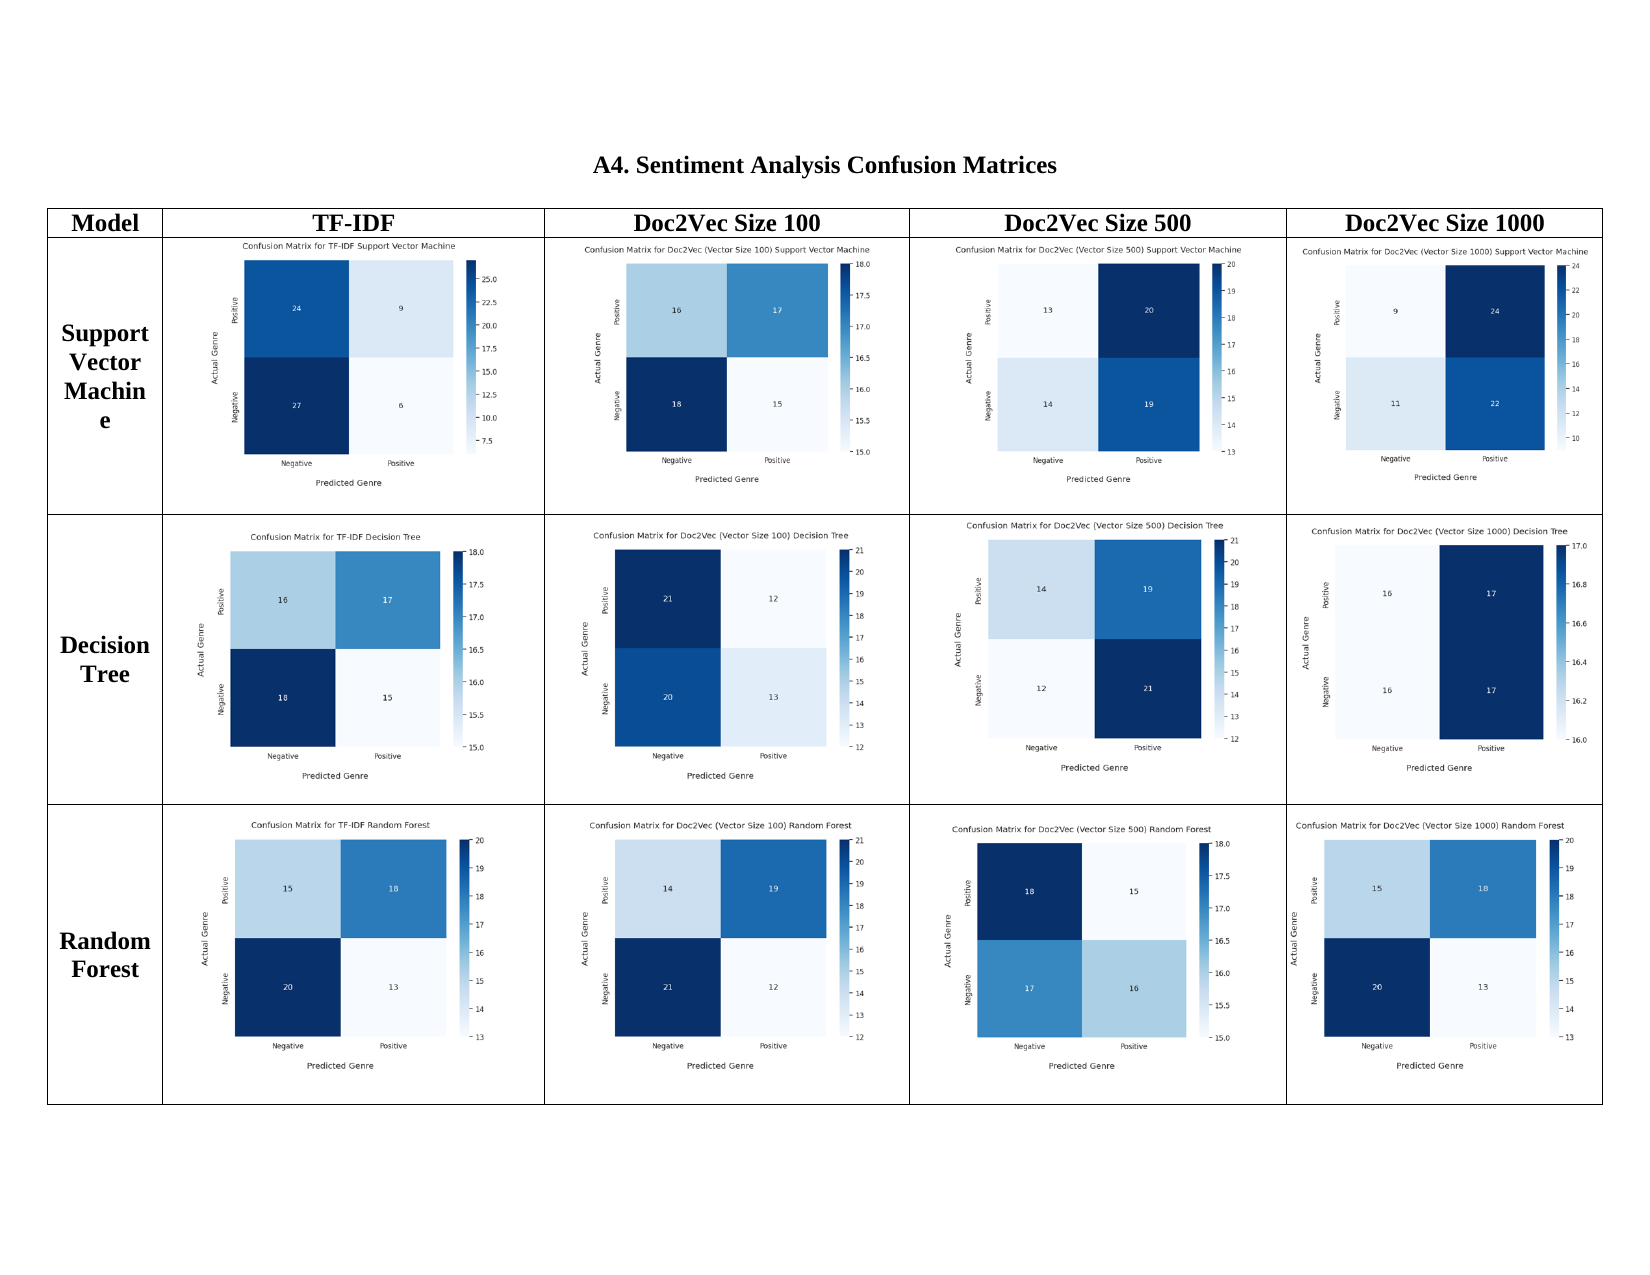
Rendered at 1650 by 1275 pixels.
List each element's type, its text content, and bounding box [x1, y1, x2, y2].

picture [1298, 523, 1591, 775]
picture [951, 242, 1245, 487]
table_cell [163, 238, 544, 513]
table_cell [1287, 805, 1602, 1104]
table_cell [163, 515, 544, 804]
table_cell Decision Tree [48, 515, 162, 804]
table_cell Random Forest [48, 805, 162, 1104]
table_header TF-IDF [163, 209, 544, 237]
picture [950, 517, 1243, 776]
table_cell [1287, 238, 1602, 513]
table_header Doc2Vec Size 500 [910, 209, 1286, 237]
table_cell [163, 805, 544, 1104]
table_cell [545, 238, 909, 513]
table_cell [910, 805, 1286, 1104]
table_header Model [48, 209, 162, 237]
table_header Doc2Vec Size 100 [545, 209, 909, 237]
picture [197, 817, 488, 1074]
text A4. Sentiment Analysis Confusion Matrices [150, 150, 1500, 179]
table_header Doc2Vec Size 1000 [1287, 209, 1602, 237]
picture [1287, 817, 1578, 1074]
picture [193, 530, 488, 784]
table_cell [910, 515, 1286, 804]
table_cell [910, 238, 1286, 513]
picture [1298, 244, 1592, 485]
picture [577, 817, 868, 1074]
picture [940, 821, 1234, 1074]
table_cell Support Vector Machine [48, 238, 162, 513]
table_cell [545, 515, 909, 804]
table_cell [545, 805, 909, 1104]
picture [580, 242, 874, 487]
table_cell [1287, 515, 1602, 804]
picture [577, 527, 868, 784]
picture [207, 238, 501, 491]
